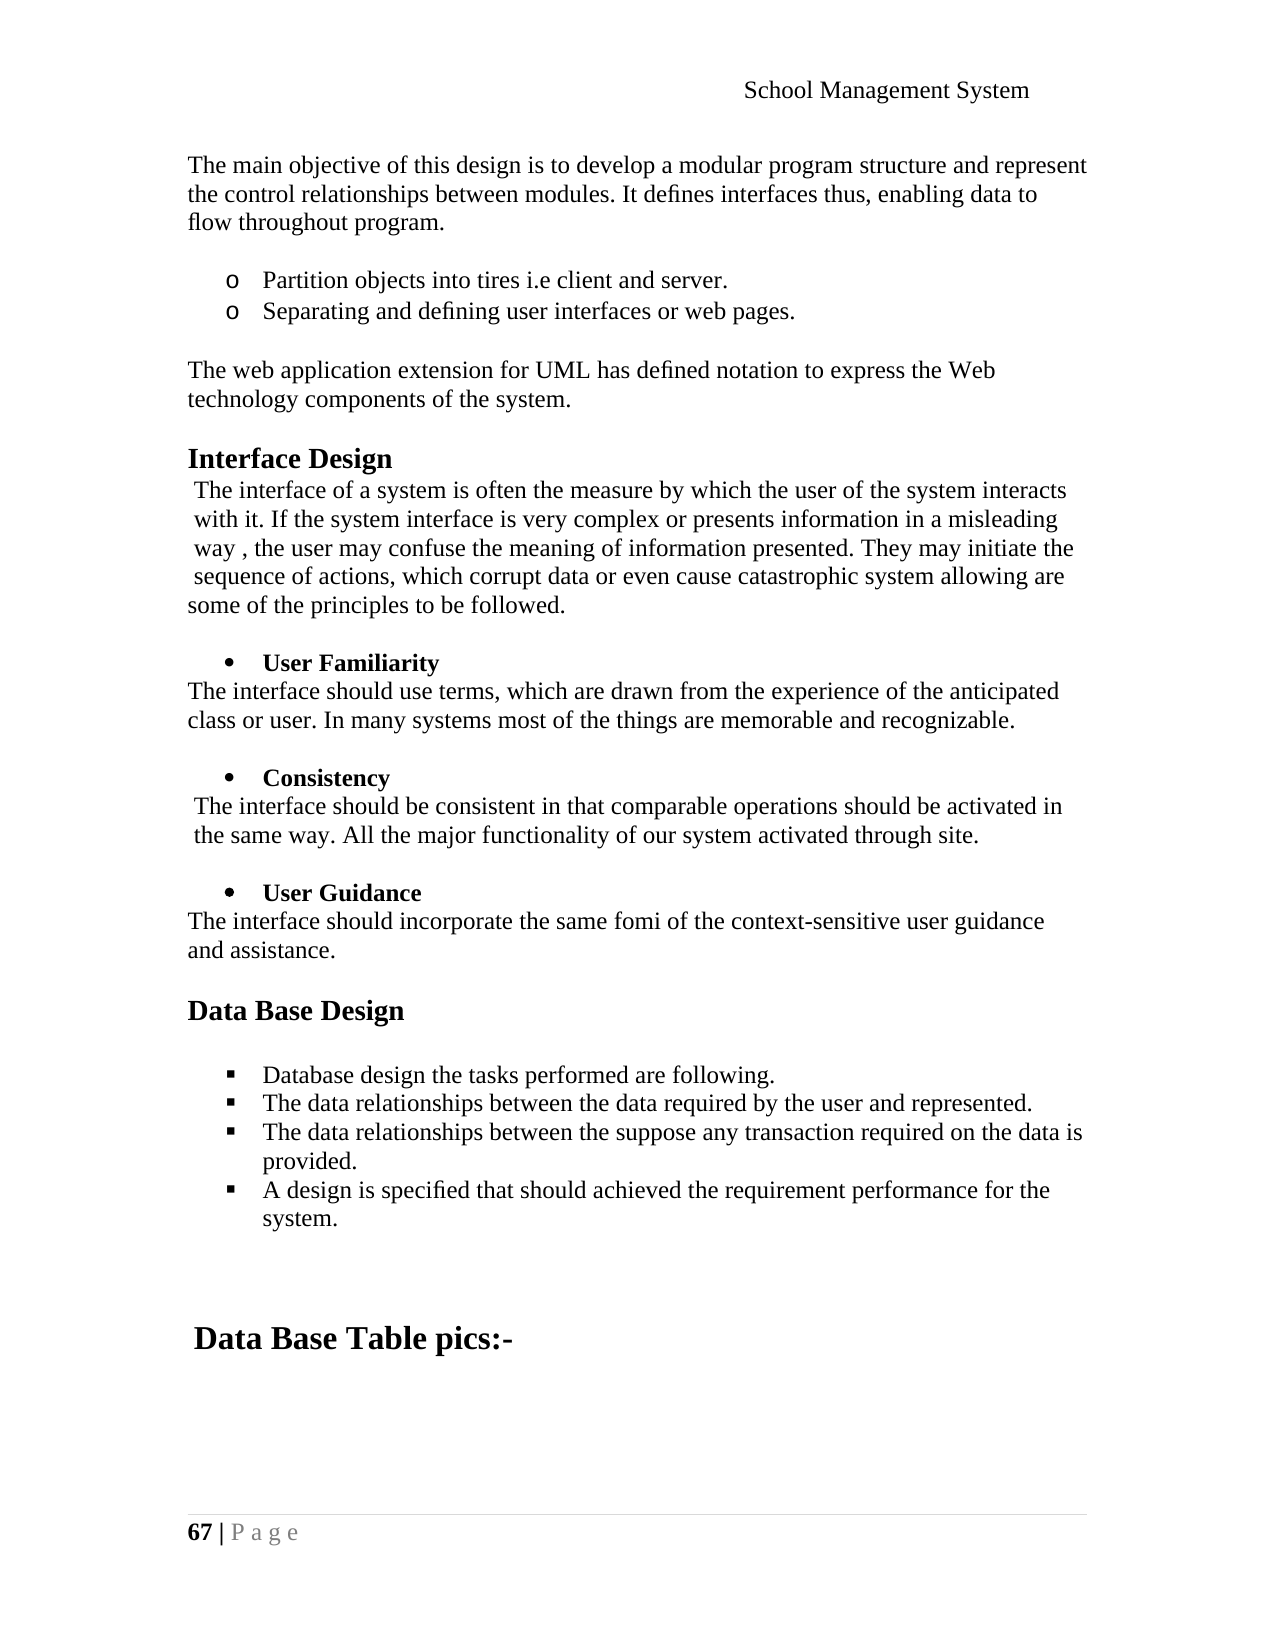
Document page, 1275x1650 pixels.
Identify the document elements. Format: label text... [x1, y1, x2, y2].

text class or user. In many systems most of the things are memorable and recognizable. [187, 705, 1087, 734]
text Data Base Table pics:- [187, 1318, 1087, 1357]
text way , the user may confuse the meaning of information presented. They may initiate the [187, 533, 1087, 561]
list Separating and deﬁning user interfaces or web pages. [225, 296, 1087, 327]
list A design is speciﬁed that should achieved the requirement performance for the system. [225, 1175, 1087, 1232]
text The interface should be consistent in that comparable operations should be activated in [187, 791, 1087, 820]
text The interface of a system is often the measure by which the user of the system interacts [187, 475, 1087, 504]
list The data relationships between the suppose any transaction required on the data is provided. [225, 1117, 1087, 1175]
text the control relationships between modules. It deﬁnes interfaces thus, enabling data to ﬂow throughout program. [187, 179, 1087, 236]
list Partition objects into tires i.e client and server. [225, 265, 1087, 296]
list Database design the tasks performed are following. [225, 1060, 1087, 1088]
text The interface should use terms, which are drawn from the experience of the anticipated [187, 676, 1087, 705]
text and assistance. [187, 935, 1087, 964]
text with it. If the system interface is very complex or presents information in a misleading [187, 504, 1087, 533]
text The web application extension for UML has deﬁned notation to express the Web technology components of the system. [187, 355, 1087, 413]
text sequence of actions, which corrupt data or even cause catastrophic system allowing are some of the principles to be followed. [187, 561, 1087, 619]
list Consistency [225, 763, 1087, 791]
list User Familiarity [225, 648, 1087, 676]
text Data Base Design [187, 993, 1087, 1026]
list User Guidance [225, 878, 1087, 906]
text The main objective of this design is to develop a modular program structure and represent [187, 150, 1087, 179]
text the same way. All the major functionality of our system activated through site. [187, 820, 1087, 849]
text The interface should incorporate the same fomi of the context-sensitive user guidance [187, 906, 1087, 935]
text Interface Design [187, 442, 1087, 475]
list The data relationships between the data required by the user and represented. [225, 1088, 1087, 1117]
